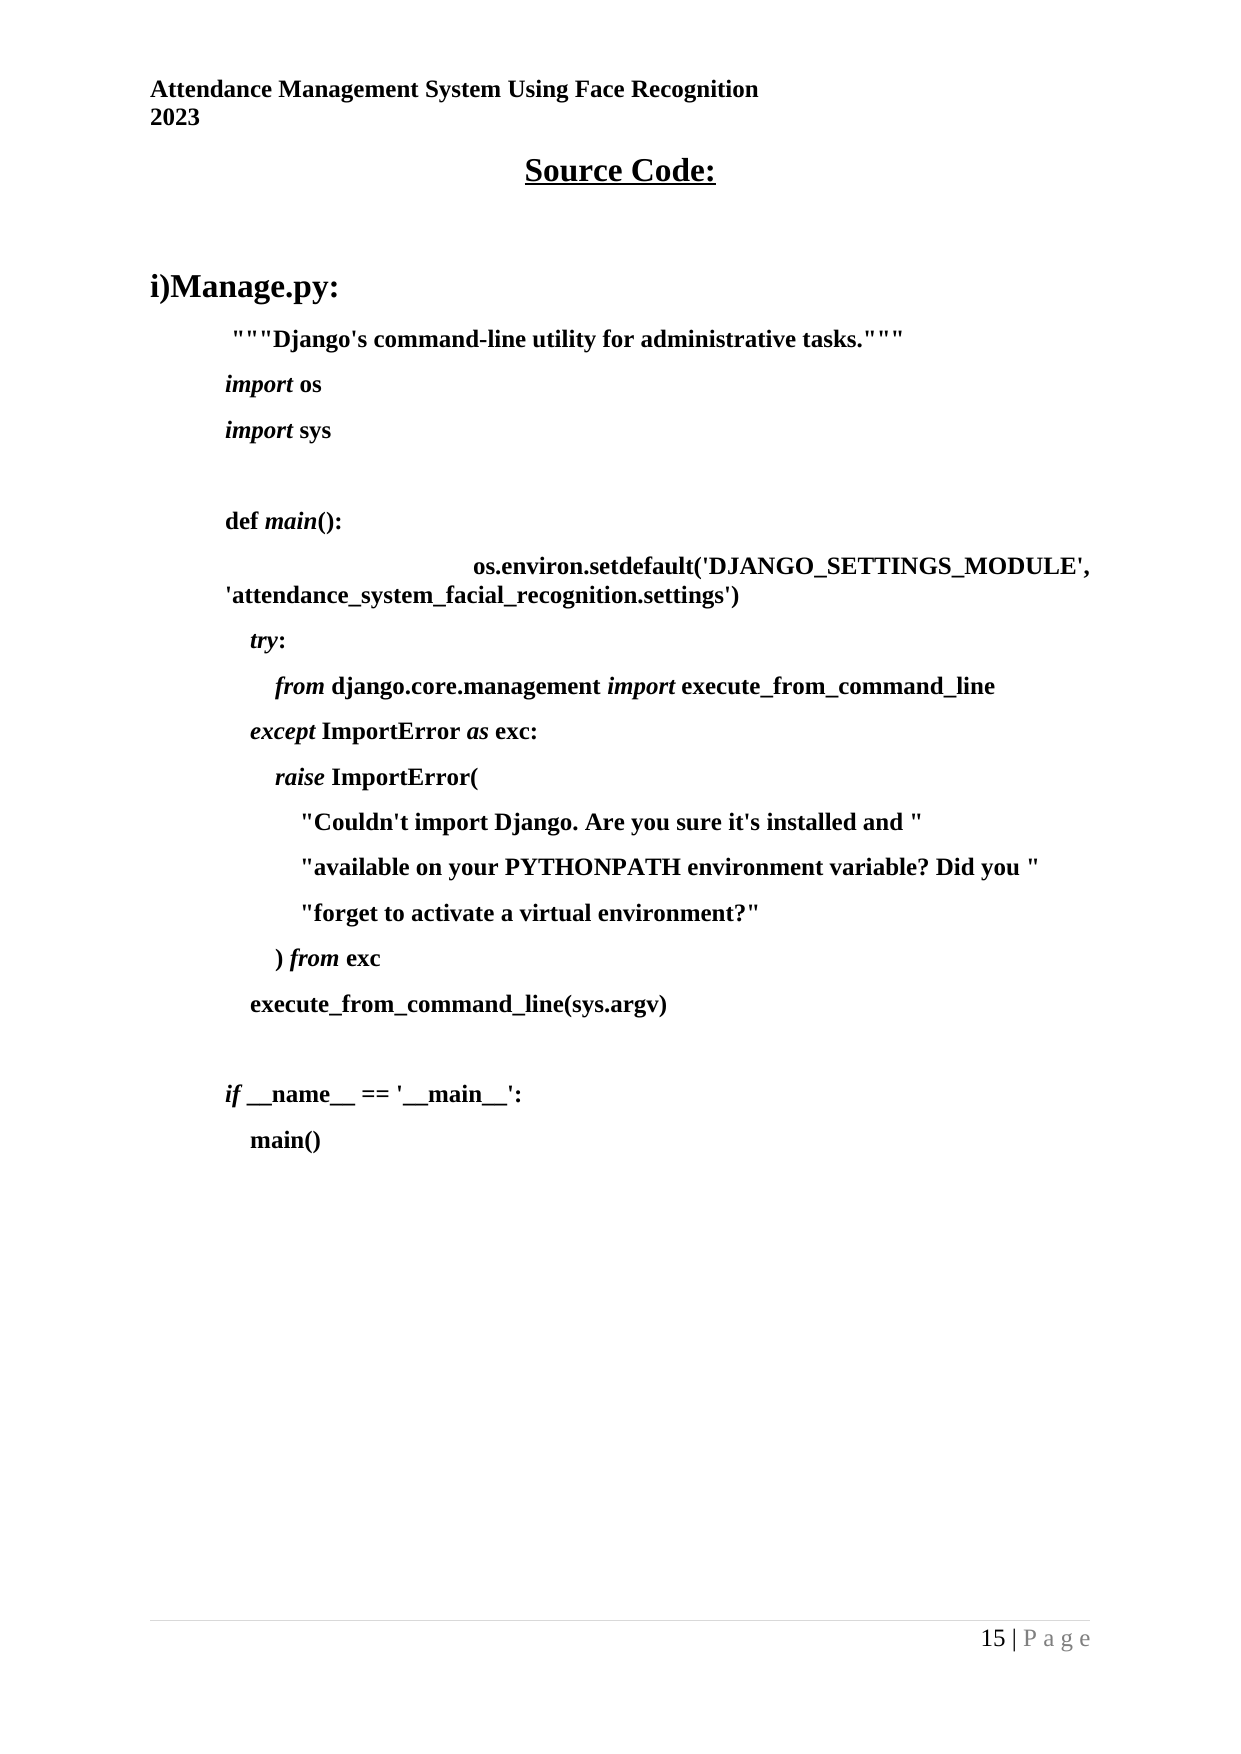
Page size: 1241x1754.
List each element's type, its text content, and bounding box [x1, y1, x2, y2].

text execute_from_command_line(sys.argv) [225, 989, 1090, 1017]
text try: [225, 625, 1090, 654]
text import os [225, 369, 1090, 398]
text main() [225, 1125, 1090, 1154]
text def main(): [225, 506, 1090, 534]
text "available on your PYTHONPATH environment variable? Did you " [225, 852, 1090, 881]
text Source Code: [150, 150, 1090, 188]
text from django.core.management import execute_from_command_line [225, 671, 1090, 699]
text """Django's command-line utility for administrative tasks.""" [225, 324, 1090, 353]
text except ImportError as exc: [225, 716, 1090, 745]
text ) from exc [225, 943, 1090, 972]
text import sys [225, 415, 1090, 444]
text if __name__ == '__main__': [225, 1079, 1090, 1108]
text raise ImportError( [225, 762, 1090, 790]
text i)Manage.py: [150, 266, 1090, 304]
text os.environ.setdefault('DJANGO_SETTINGS_MODULE', 'attendance_system_facial_recognition.settings') [225, 551, 1090, 609]
text "Couldn't import Django. Are you sure it's installed and " [225, 807, 1090, 836]
text "forget to activate a virtual environment?" [225, 898, 1090, 927]
